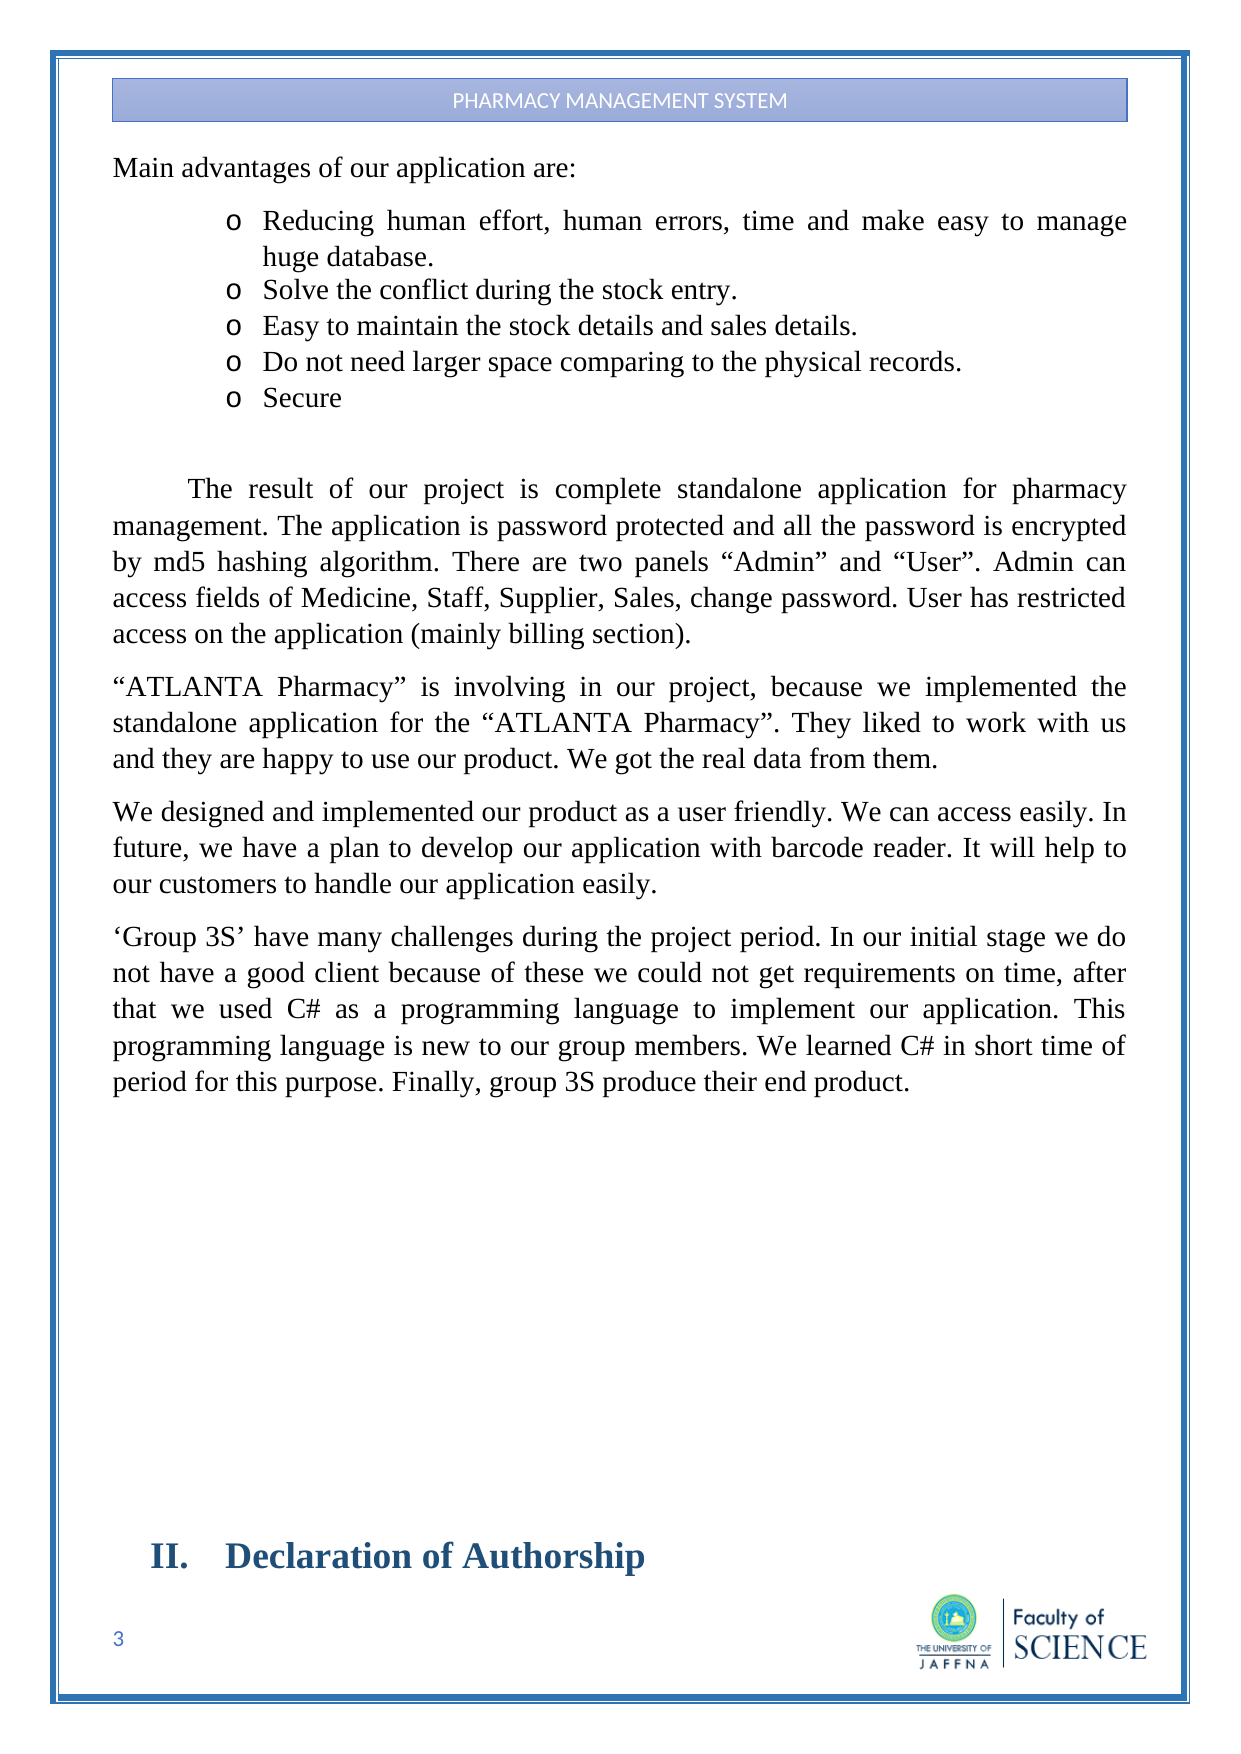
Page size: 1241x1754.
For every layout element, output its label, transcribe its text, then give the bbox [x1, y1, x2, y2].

text We designed and implemented our product as a user friendly. We can access easily. In future, we have a plan to develop our application with barcode reader. It will help to our customers to handle our application easily. [112, 794, 1128, 900]
text Main advantages of our application are: [112, 150, 1128, 183]
list Declaration of Authorship [150, 1533, 1128, 1576]
list Do not need larger space comparing to the physical records. [225, 344, 1128, 381]
text “ATLANTA Pharmacy” is involving in our project, because we implemented the standalone application for the “ATLANTA Pharmacy”. They liked to work with us and they are happy to use our product. We got the real data from them. [112, 669, 1128, 775]
text The result of our project is complete standalone application for pharmacy management. The application is password protected and all the password is encrypted by md5 hashing algorithm. There are two panels “Admin” and “User”. Admin can access fields of Medicine, Staff, Supplier, Sales, change password. User has restricted access on the application (mainly billing section). [112, 472, 1128, 650]
list Solve the conflict during the stock entry. [225, 272, 1128, 308]
picture [879, 1589, 1181, 1674]
list Easy to maintain the stock details and sales details. [225, 308, 1128, 344]
list Reducing human effort, human errors, time and make easy to manage huge database. [225, 203, 1128, 272]
list Secure [225, 381, 1128, 417]
text ‘Group 3S’ have many challenges during the project period. In our initial stage we do not have a good client because of these we could not get requirements on time, after that we used C# as a programming language to implement our application. This programming language is new to our group members. We learned C# in short time of period for this purpose. Finally, group 3S produce their end product. [112, 919, 1128, 1097]
